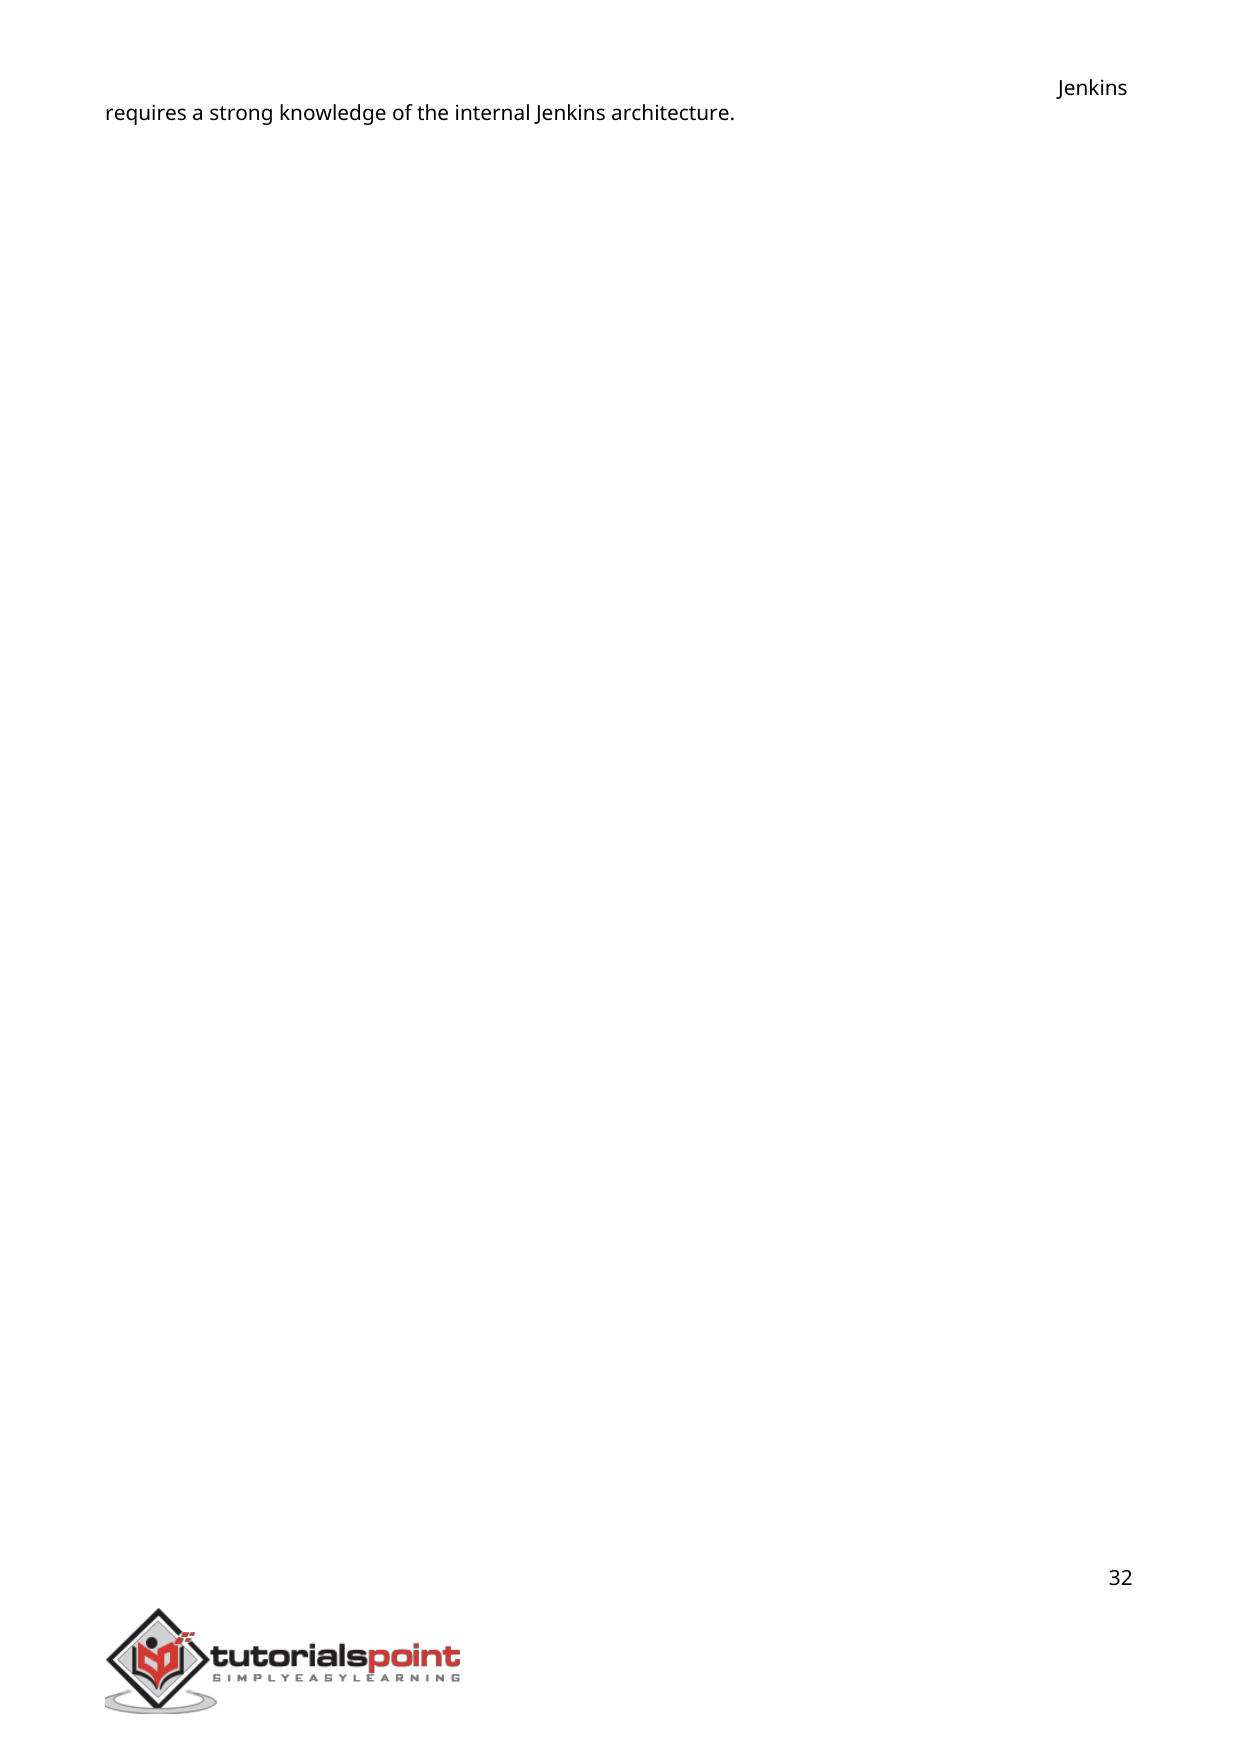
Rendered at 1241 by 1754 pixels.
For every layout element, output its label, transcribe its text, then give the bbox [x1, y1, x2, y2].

picture [105, 1608, 460, 1714]
